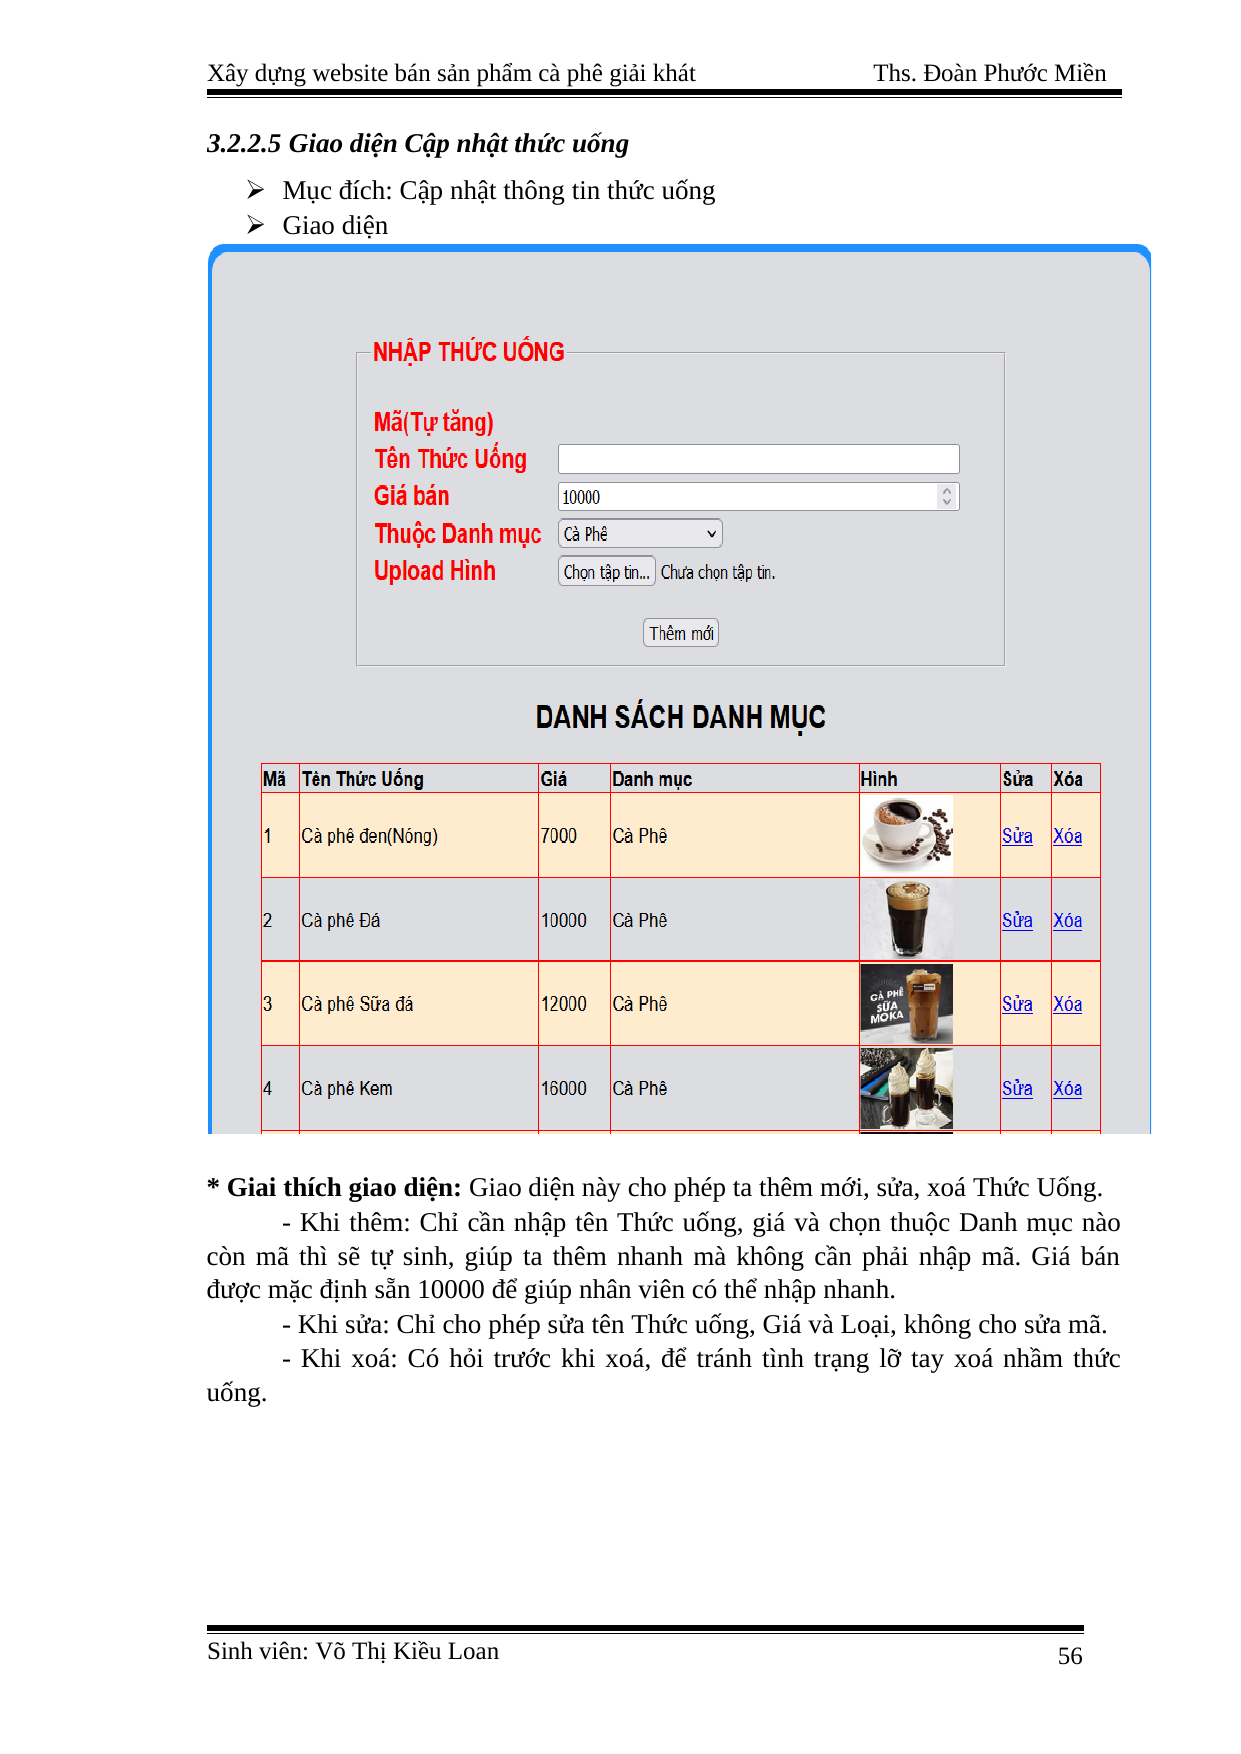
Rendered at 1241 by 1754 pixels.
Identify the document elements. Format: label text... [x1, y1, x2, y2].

text * Giai thích giao diện: Giao diện này cho phép ta thêm mới, sửa, xoá Thức Uống. [206, 1172, 1122, 1203]
picture [206, 244, 1152, 1134]
text - Khi xoá: Có hỏi trước khi xoá, để tránh tình trạng lỡ tay xoá nhầm thức uống. [206, 1342, 1122, 1407]
subtitle 3.2.2.5 Giao diện Cập nhật thức uống [207, 127, 1122, 158]
text - Khi thêm: Chỉ cần nhập tên Thức uống, giá và chọn thuộc Danh mục nào còn mã thì sẽ tự sinh, giúp ta thêm nhanh mà không cần phải nhập mã. Giá bán được mặc định sẵn 10000 để giúp nhân viên có thể nhập nhanh. [206, 1206, 1122, 1304]
text - Khi sửa: Chỉ cho phép sửa tên Thức uống, Giá và Loại, không cho sửa mã. [206, 1308, 1122, 1339]
list Giao diện [245, 209, 1122, 241]
list Mục đích: Cập nhật thông tin thức uống [245, 174, 1122, 205]
